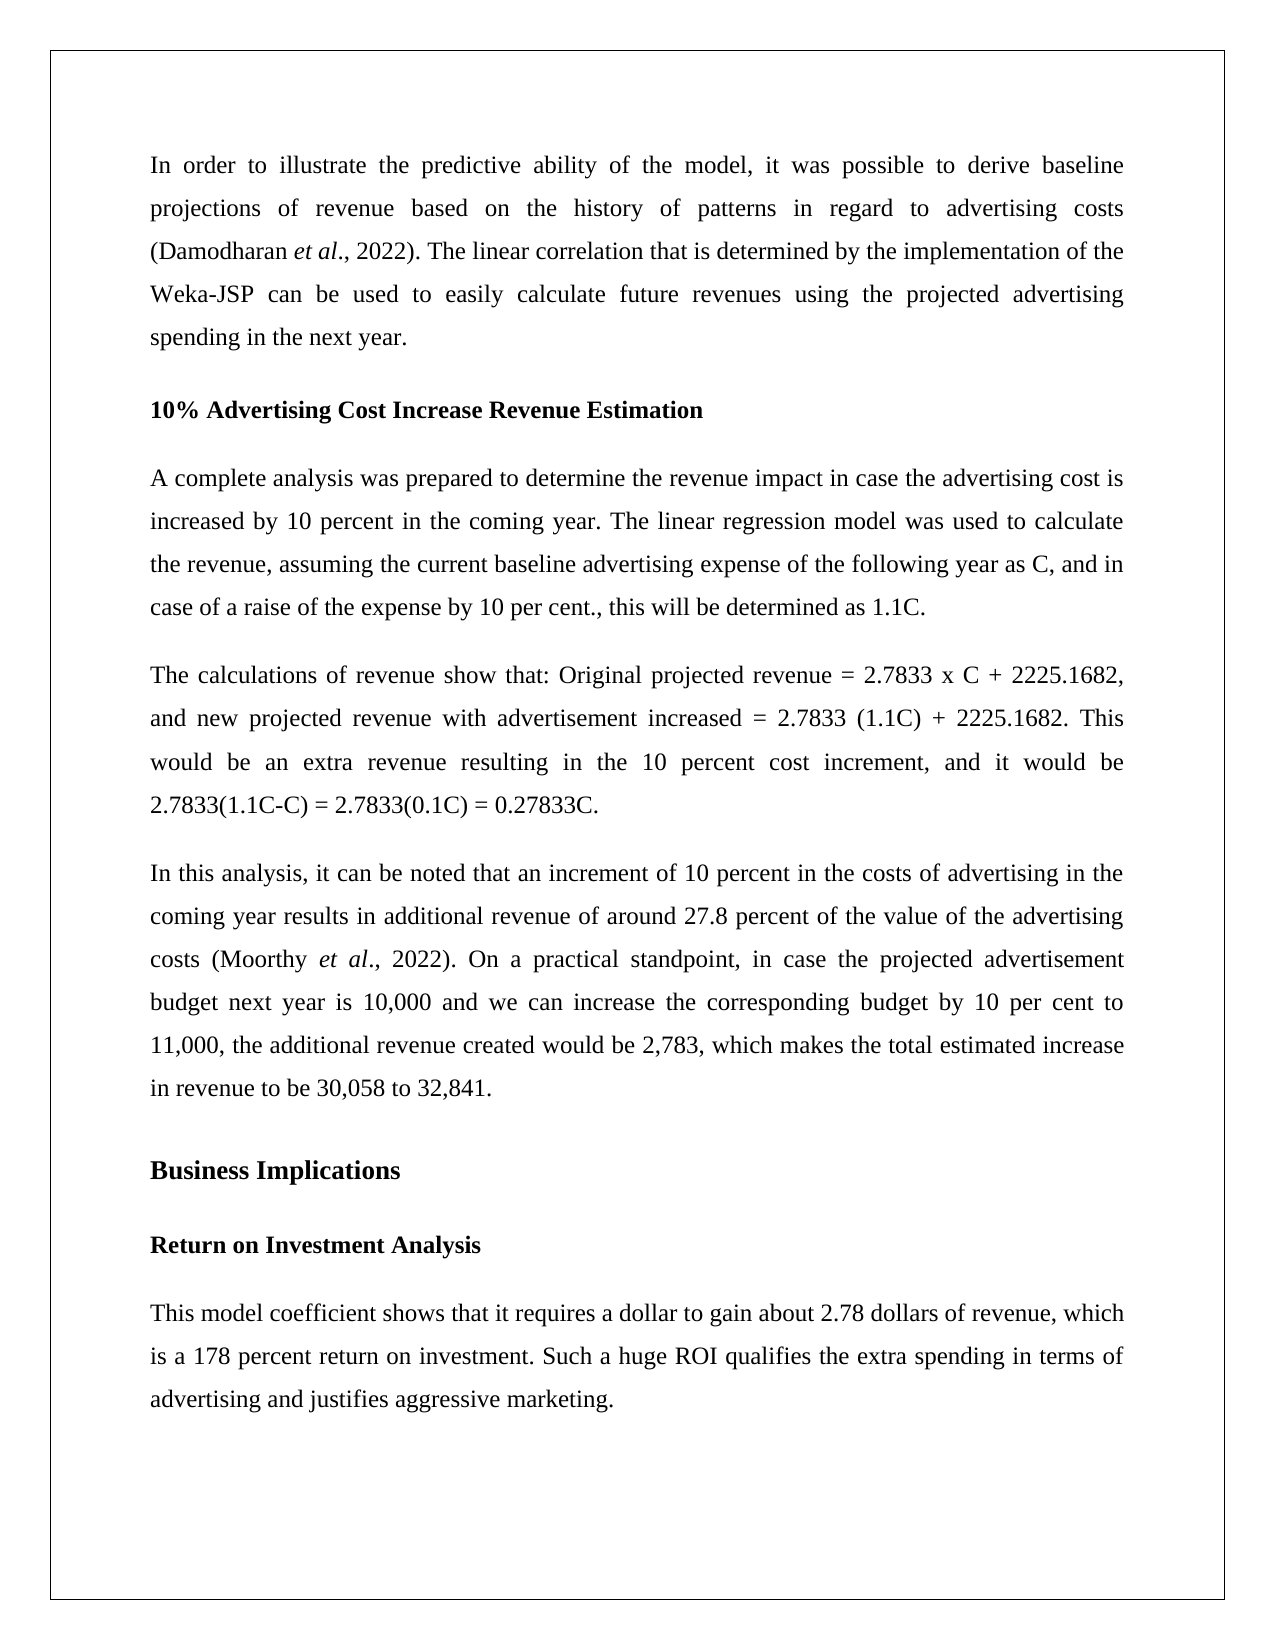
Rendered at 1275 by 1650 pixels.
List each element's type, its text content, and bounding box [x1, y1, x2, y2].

text This model coefficient shows that it requires a dollar to gain about 2.78 dollars of revenue, which is a 178 percent return on investment. Such a huge ROI qualifies the extra spending in terms of advertising and justifies aggressive marketing. [150, 1298, 1125, 1413]
text The calculations of revenue show that: Original projected revenue = 2.7833 x C + 2225.1682, and new projected revenue with advertisement increased = 2.7833 (1.1C) + 2225.1682. This would be an extra revenue resulting in the 10 percent cost increment, and it would be 2.7833(1.1C-C) = 2.7833(0.1C) = 0.27833C. [150, 660, 1125, 818]
subtitle Business Implications [150, 1154, 1125, 1185]
text A complete analysis was prepared to determine the revenue impact in case the advertising cost is increased by 10 percent in the coming year. The linear regression model was used to calculate the revenue, assuming the current baseline advertising expense of the following year as C, and in case of a raise of the expense by 10 per cent., this will be determined as 1.1C. [150, 463, 1125, 621]
subtitle 10% Advertising Cost Increase Revenue Estimation [150, 395, 1125, 423]
text In this analysis, it can be noted that an increment of 10 percent in the costs of advertising in the coming year results in additional revenue of around 27.8 percent of the value of the advertising costs (Moorthy et al., 2022). On a practical standpoint, in case the projected advertisement budget next year is 10,000 and we can increase the corresponding budget by 10 per cent to 11,000, the additional revenue created would be 2,783, which makes the total estimated increase in revenue to be 30,058 to 32,841. [150, 858, 1125, 1102]
text In order to illustrate the predictive ability of the model, it was possible to derive baseline projections of revenue based on the history of patterns in regard to advertising costs (Damodharan et al., 2022). The linear correlation that is determined by the implementation of the Weka-JSP can be used to easily calculate future revenues using the projected advertising spending in the next year. [150, 150, 1125, 351]
subtitle Return on Investment Analysis [150, 1230, 1125, 1259]
